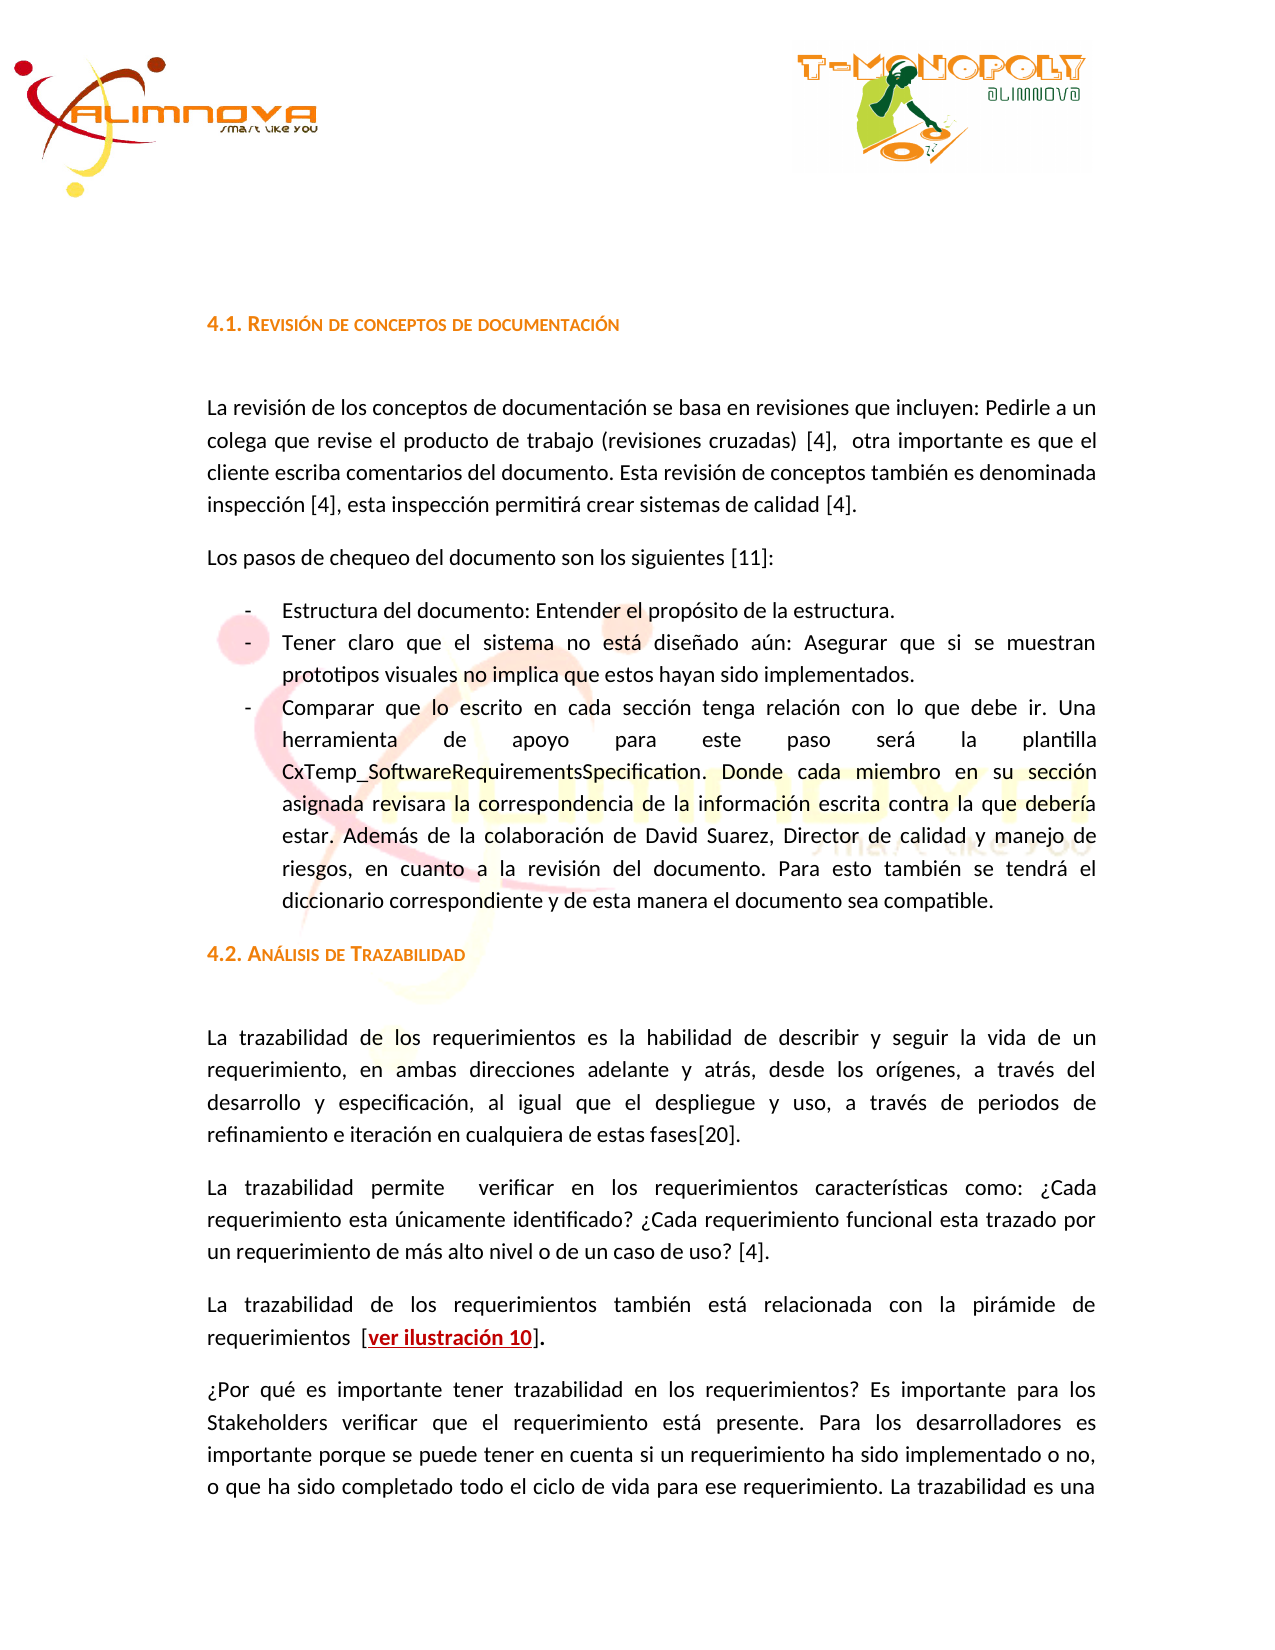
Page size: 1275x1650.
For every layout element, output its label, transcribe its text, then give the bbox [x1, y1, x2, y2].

list Comparar que lo escrito en cada sección tenga relación con lo que debe ir. Una herramienta de apoyo para este paso será la plantilla CxTemp_SoftwareRequirementsSpecification. Donde cada miembro en su sección asignada revisara la correspondencia de la información escrita contra la que debería estar. Además de la colaboración de David Suarez, Director de calidad y manejo de riesgos, en cuanto a la revisión del documento. Para esto también se tendrá el diccionario correspondiente y de esta manera el documento sea compatible. [244, 693, 1098, 914]
text Los pasos de chequeo del documento son los siguientes [11]: [207, 543, 1098, 571]
subtitle 4.2. Análisis de Trazabilidad [207, 939, 1098, 967]
picture [792, 40, 1093, 173]
list Estructura del documento: Entender el propósito de la estructura. [244, 596, 1098, 624]
picture [10, 55, 319, 199]
text La trazabilidad de los requerimientos también está relacionada con la pirámide de requerimientos [ver ilustración 10]. [207, 1290, 1098, 1351]
text La revisión de los conceptos de documentación se basa en revisiones que incluyen: Pedirle a un colega que revise el producto de trabajo (revisiones cruzadas) [4], otra importante es que el cliente escriba comentarios del documento. Esta revisión de conceptos también es denominada inspección [4], esta inspección permitirá crear sistemas de calidad [4]. [207, 393, 1098, 518]
text La trazabilidad permite verificar en los requerimientos características como: ¿Cada requerimiento esta únicamente identificado? ¿Cada requerimiento funcional esta trazado por un requerimiento de más alto nivel o de un caso de uso? [4]. [207, 1173, 1098, 1265]
text La trazabilidad de los requerimientos es la habilidad de describir y seguir la vida de un requerimiento, en ambas direcciones adelante y atrás, desde los orígenes, a través del desarrollo y especificación, al igual que el despliegue y uso, a través de periodos de refinamiento e iteración en cualquiera de estas fases[20]. [207, 1023, 1098, 1148]
subtitle 4.1. Revisión de conceptos de documentación [207, 309, 1098, 337]
list Tener claro que el sistema no está diseñado aún: Asegurar que si se muestran prototipos visuales no implica que estos hayan sido implementados. [244, 628, 1098, 688]
